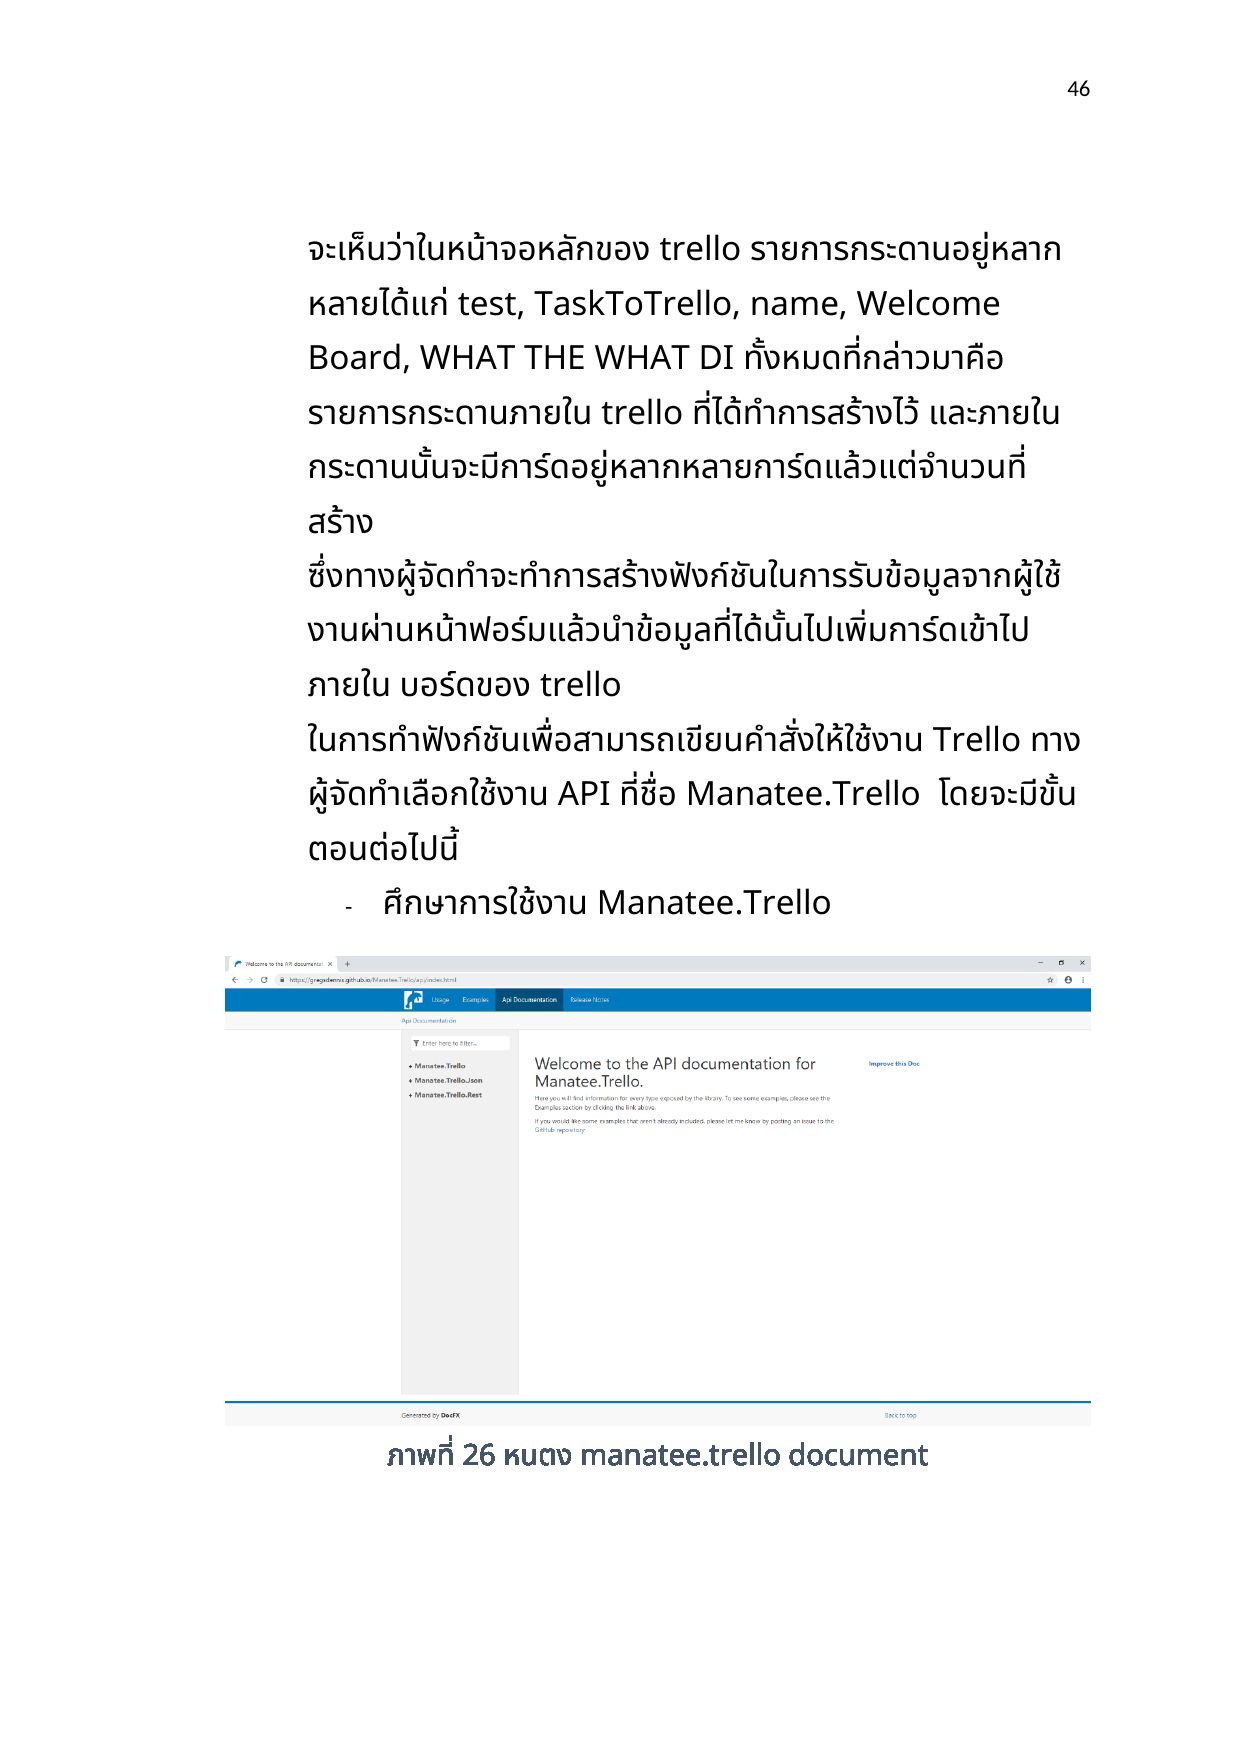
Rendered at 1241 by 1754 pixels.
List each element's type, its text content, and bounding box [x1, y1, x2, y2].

list จะเห็นว่าในหน้าจอหลักของ trello รายการกระดานอยู่หลากหลายได้แก่ test, TaskToTrello, name, Welcome Board, WHAT THE WHAT DI ทั้งหมดที่กล่าวมาคือรายการกระดานภายใน trello ที่ได้ทำการสร้างไว้ และภายในกระดานนั้นจะมีการ์ดอยู่หลากหลายการ์ดแล้วแต่จำนวนที่สร้าง ซึ่งทางผู้จัดทำจะทำการสร้างฟังก์ชันในการรับข้อมูลจากผู้ใช้งานผ่านหน้าฟอร์มแล้วนำข้อมูลที่ได้นั้นไปเพิ่มการ์ดเข้าไปภายใน บอร์ดของ trello [307, 225, 1090, 711]
picture [225, 956, 1091, 1426]
list ศึกษาการใช้งาน Manatee.Trello [345, 879, 1090, 929]
list ในการทำฟังก์ชันเพื่อสามารถเขียนคำสั่งให้ใช้งาน Trello ทางผู้จัดทำเลือกใช้งาน API ที่ชื่อ Manatee.Trello โดยจะมีขั้นตอนต่อไปนี้ [307, 715, 1090, 875]
